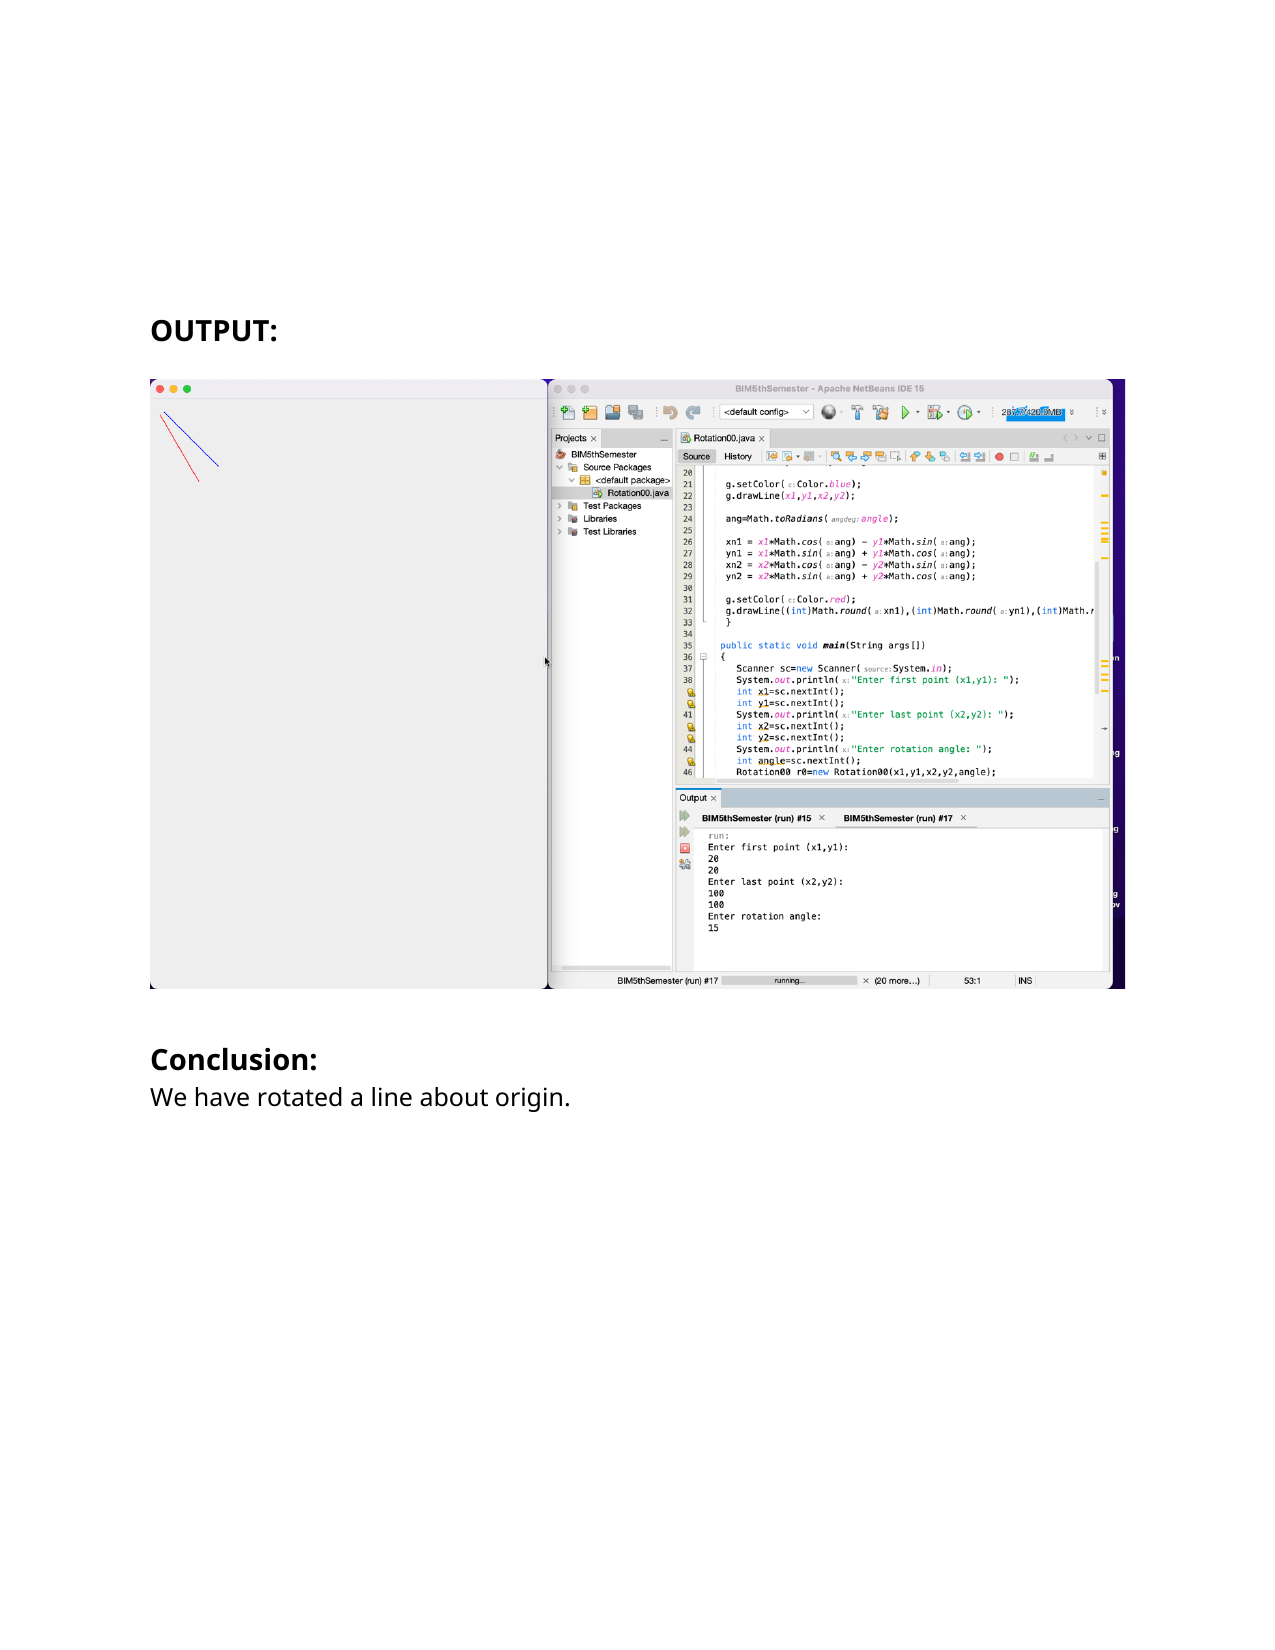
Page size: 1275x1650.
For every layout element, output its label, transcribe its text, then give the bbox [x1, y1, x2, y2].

text Conclusion: [150, 1040, 1125, 1079]
text We have rotated a line about origin. [150, 1079, 1125, 1113]
picture [150, 379, 1125, 989]
subtitle OUTPUT: [150, 310, 1125, 350]
